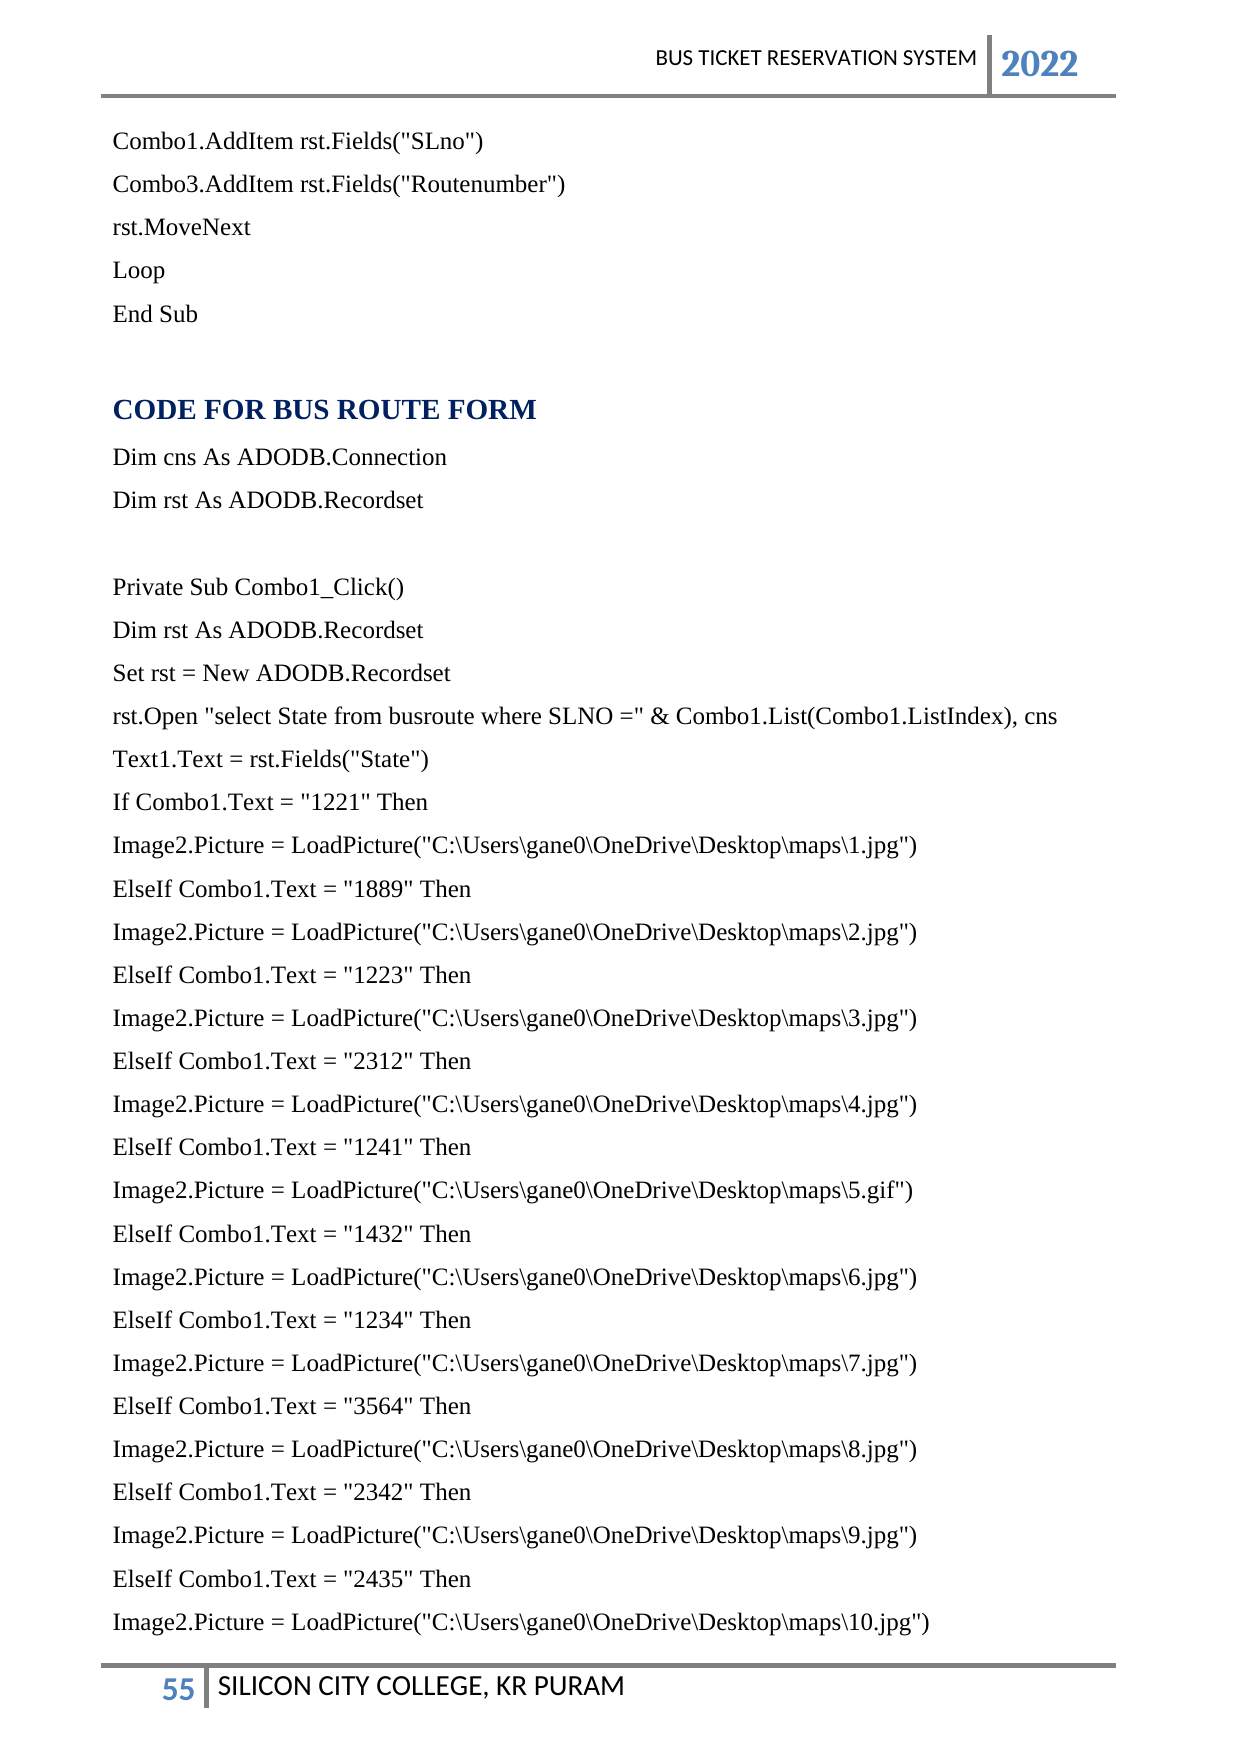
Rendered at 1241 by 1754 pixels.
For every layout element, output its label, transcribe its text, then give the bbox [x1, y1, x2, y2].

text Image2.Picture = LoadPicture("C:\Users\gane0\OneDrive\Desktop\maps\10.jpg") [112, 1607, 1128, 1636]
text Dim rst As ADODB.Recordset [112, 615, 1128, 644]
text ElseIf Combo1.Text = "1889" Then [112, 874, 1128, 902]
text Loop [112, 256, 1128, 284]
text Image2.Picture = LoadPicture("C:\Users\gane0\OneDrive\Desktop\maps\7.jpg") [112, 1348, 1128, 1377]
text ElseIf Combo1.Text = "1223" Then [112, 960, 1128, 989]
text ElseIf Combo1.Text = "3564" Then [112, 1391, 1128, 1420]
text rst.Open "select State from busroute where SLNO =" & Combo1.List(Combo1.ListIndex), cns [112, 701, 1128, 730]
text Image2.Picture = LoadPicture("C:\Users\gane0\OneDrive\Desktop\maps\9.jpg") [112, 1521, 1128, 1549]
text ElseIf Combo1.Text = "2342" Then [112, 1477, 1128, 1506]
text Image2.Picture = LoadPicture("C:\Users\gane0\OneDrive\Desktop\maps\8.jpg") [112, 1434, 1128, 1463]
text Image2.Picture = LoadPicture("C:\Users\gane0\OneDrive\Desktop\maps\1.jpg") [112, 831, 1128, 859]
text ElseIf Combo1.Text = "1432" Then [112, 1219, 1128, 1247]
text If Combo1.Text = "1221" Then [112, 787, 1128, 816]
text Private Sub Combo1_Click() [112, 572, 1128, 601]
text End Sub [112, 299, 1128, 327]
text ElseIf Combo1.Text = "2312" Then [112, 1046, 1128, 1075]
text Dim cns As ADODB.Connection [112, 442, 1128, 471]
text CODE FOR BUS ROUTE FORM [112, 392, 1128, 426]
text rst.MoveNext [112, 212, 1128, 241]
text Set rst = New ADODB.Recordset [112, 658, 1128, 687]
text Combo1.AddItem rst.Fields("SLno") [112, 126, 1128, 155]
text Dim rst As ADODB.Recordset [112, 486, 1128, 514]
text ElseIf Combo1.Text = "1241" Then [112, 1132, 1128, 1161]
text Image2.Picture = LoadPicture("C:\Users\gane0\OneDrive\Desktop\maps\5.gif") [112, 1176, 1128, 1204]
text Image2.Picture = LoadPicture("C:\Users\gane0\OneDrive\Desktop\maps\4.jpg") [112, 1089, 1128, 1118]
text Image2.Picture = LoadPicture("C:\Users\gane0\OneDrive\Desktop\maps\6.jpg") [112, 1262, 1128, 1291]
text ElseIf Combo1.Text = "1234" Then [112, 1305, 1128, 1334]
text Combo3.AddItem rst.Fields("Routenumber") [112, 169, 1128, 198]
text Image2.Picture = LoadPicture("C:\Users\gane0\OneDrive\Desktop\maps\3.jpg") [112, 1003, 1128, 1032]
text Image2.Picture = LoadPicture("C:\Users\gane0\OneDrive\Desktop\maps\2.jpg") [112, 917, 1128, 946]
text ElseIf Combo1.Text = "2435" Then [112, 1564, 1128, 1592]
text Text1.Text = rst.Fields("State") [112, 744, 1128, 773]
